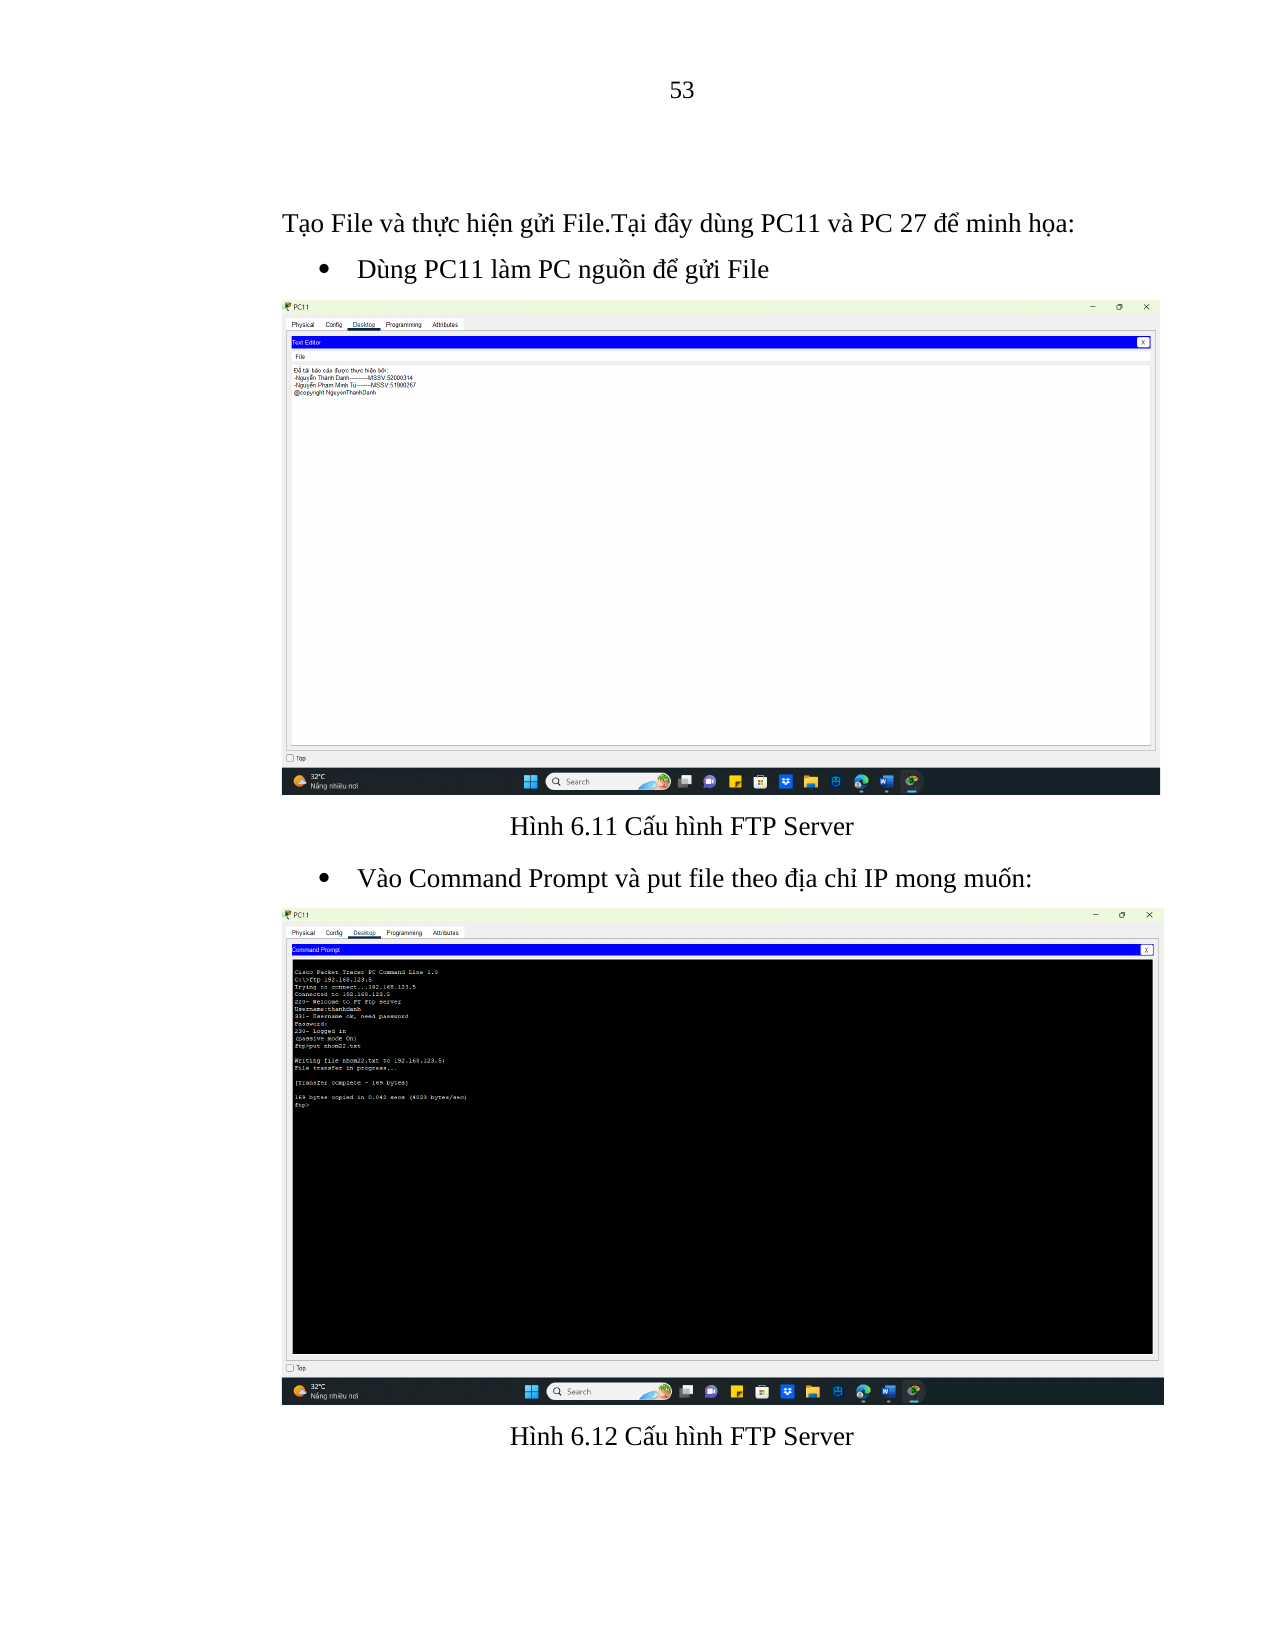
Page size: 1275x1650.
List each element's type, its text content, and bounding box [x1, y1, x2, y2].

text Tạo File và thực hiện gửi File.Tại đây dùng PC11 và PC 27 để minh họa: [207, 207, 1157, 238]
picture [281, 908, 1164, 1405]
picture [281, 300, 1161, 795]
list Vào Command Prompt và put file theo địa chỉ IP mong muốn: [319, 862, 1157, 893]
text Hình 6.11 Cấu hình FTP Server [207, 810, 1157, 841]
text Hình 6.12 Cấu hình FTP Server [207, 1420, 1157, 1452]
list Dùng PC11 làm PC nguồn để gửi File [319, 253, 1157, 285]
